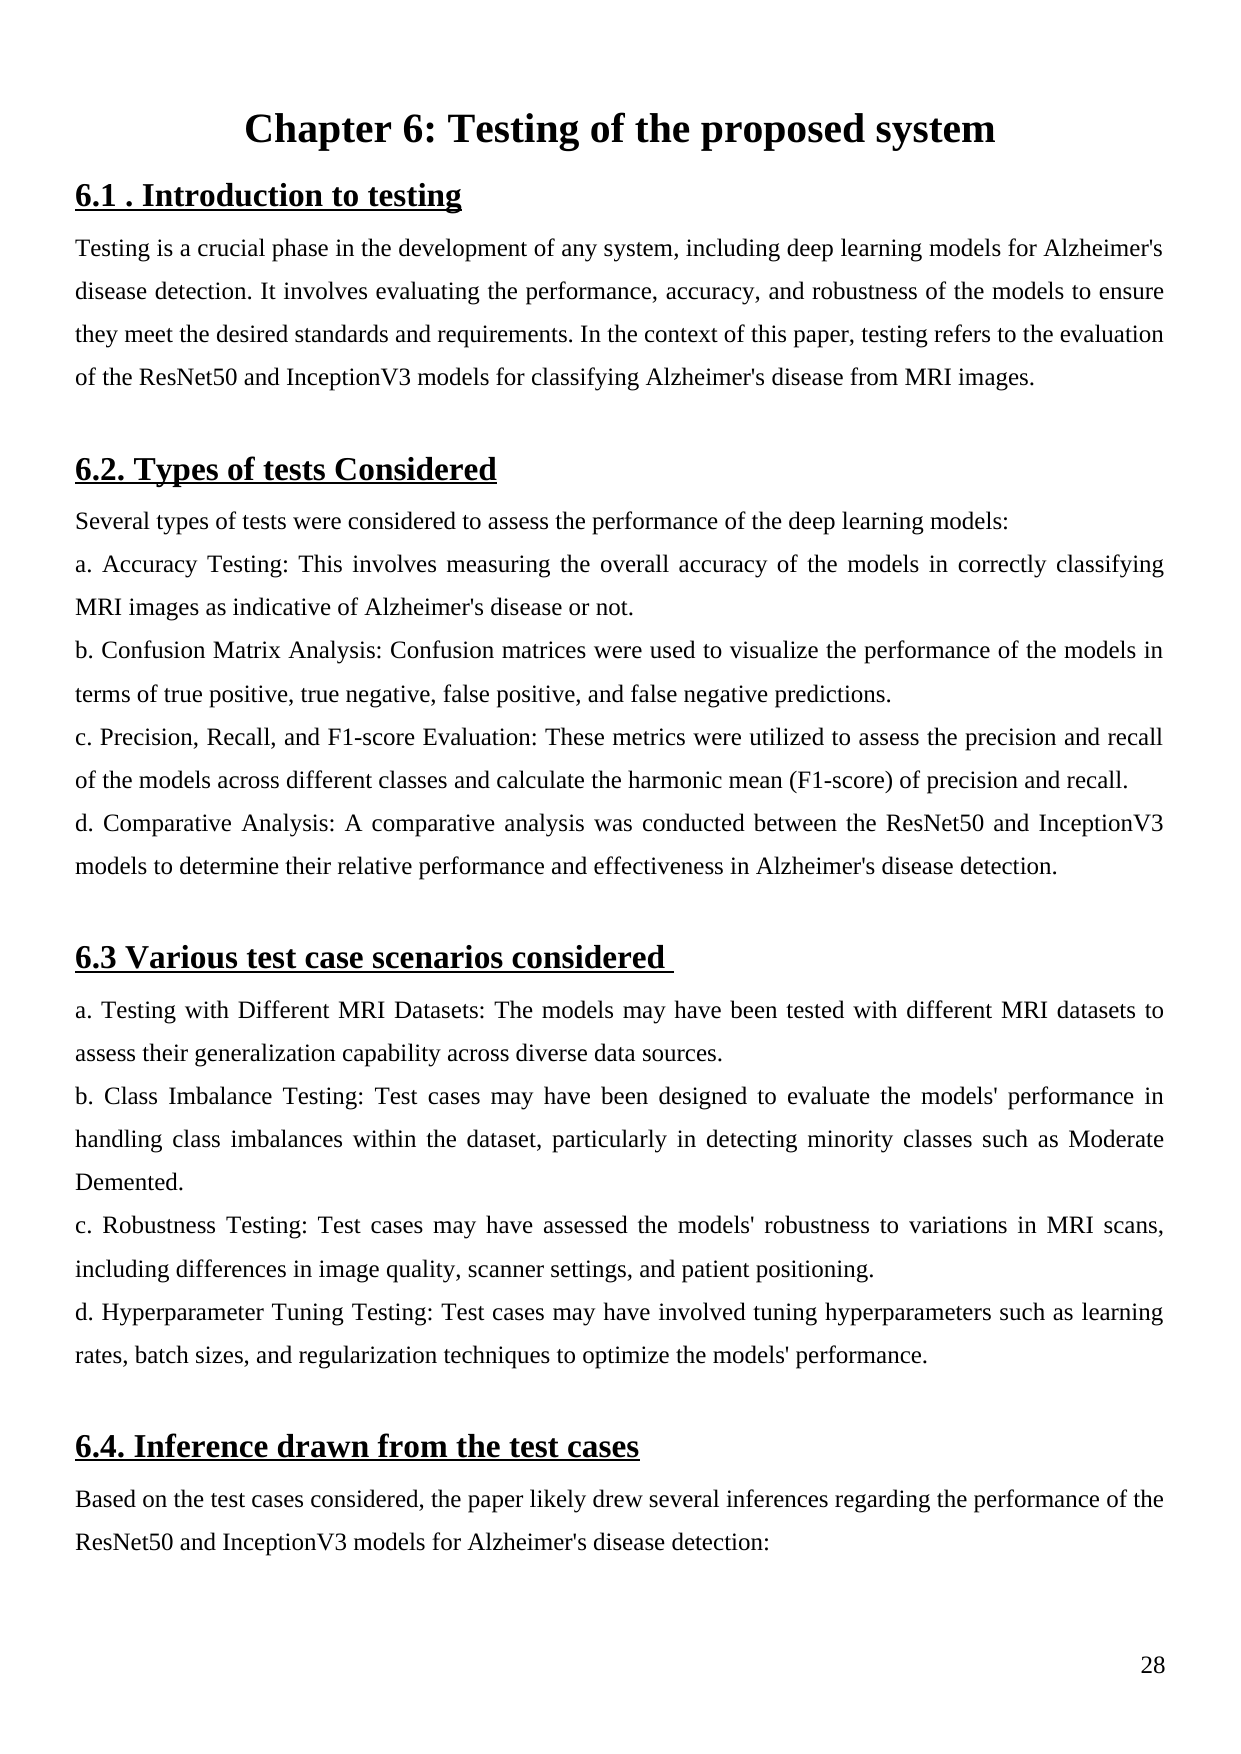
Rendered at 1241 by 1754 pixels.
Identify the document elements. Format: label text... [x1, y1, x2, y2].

text c. Robustness Testing: Test cases may have assessed the models' robustness to variations in MRI scans, including differences in image quality, scanner settings, and patient positioning. [75, 1211, 1165, 1282]
text 6.3 Various test case scenarios considered [75, 937, 1165, 976]
text Chapter 6: Testing of the proposed system [75, 104, 1165, 152]
text 6.4. Inference drawn from the test cases [75, 1426, 1165, 1464]
text b. Confusion Matrix Analysis: Confusion matrices were used to visualize the performance of the models in terms of true positive, true negative, false positive, and false negative predictions. [75, 636, 1165, 707]
text d. Hyperparameter Tuning Testing: Test cases may have involved tuning hyperparameters such as learning rates, batch sizes, and regularization techniques to optimize the models' performance. [75, 1297, 1165, 1369]
text Based on the test cases considered, the paper likely drew several inferences regarding the performance of the ResNet50 and InceptionV3 models for Alzheimer's disease detection: [75, 1484, 1165, 1556]
text 6.1 . Introduction to testing [75, 176, 1165, 214]
text b. Class Imbalance Testing: Test cases may have been designed to evaluate the models' performance in handling class imbalances within the dataset, particularly in detecting minority classes such as Moderate Demented. [75, 1081, 1165, 1196]
text a. Testing with Different MRI Datasets: The models may have been tested with different MRI datasets to assess their generalization capability across diverse data sources. [75, 995, 1165, 1067]
text 6.2. Types of tests Considered [75, 449, 1165, 487]
text d. Comparative Analysis: A comparative analysis was conducted between the ResNet50 and InceptionV3 models to determine their relative performance and effectiveness in Alzheimer's disease detection. [75, 808, 1165, 880]
text Several types of tests were considered to assess the performance of the deep learning models: [75, 506, 1165, 535]
text Testing is a crucial phase in the development of any system, including deep learning models for Alzheimer's disease detection. It involves evaluating the performance, accuracy, and robustness of the models to ensure they meet the desired standards and requirements. In the context of this paper, testing refers to the evaluation of the ResNet50 and InceptionV3 models for classifying Alzheimer's disease from MRI images. [75, 233, 1165, 391]
text a. Accuracy Testing: This involves measuring the overall accuracy of the models in correctly classifying MRI images as indicative of Alzheimer's disease or not. [75, 549, 1165, 621]
text c. Precision, Recall, and F1-score Evaluation: These metrics were utilized to assess the precision and recall of the models across different classes and calculate the harmonic mean (F1-score) of precision and recall. [75, 722, 1165, 794]
